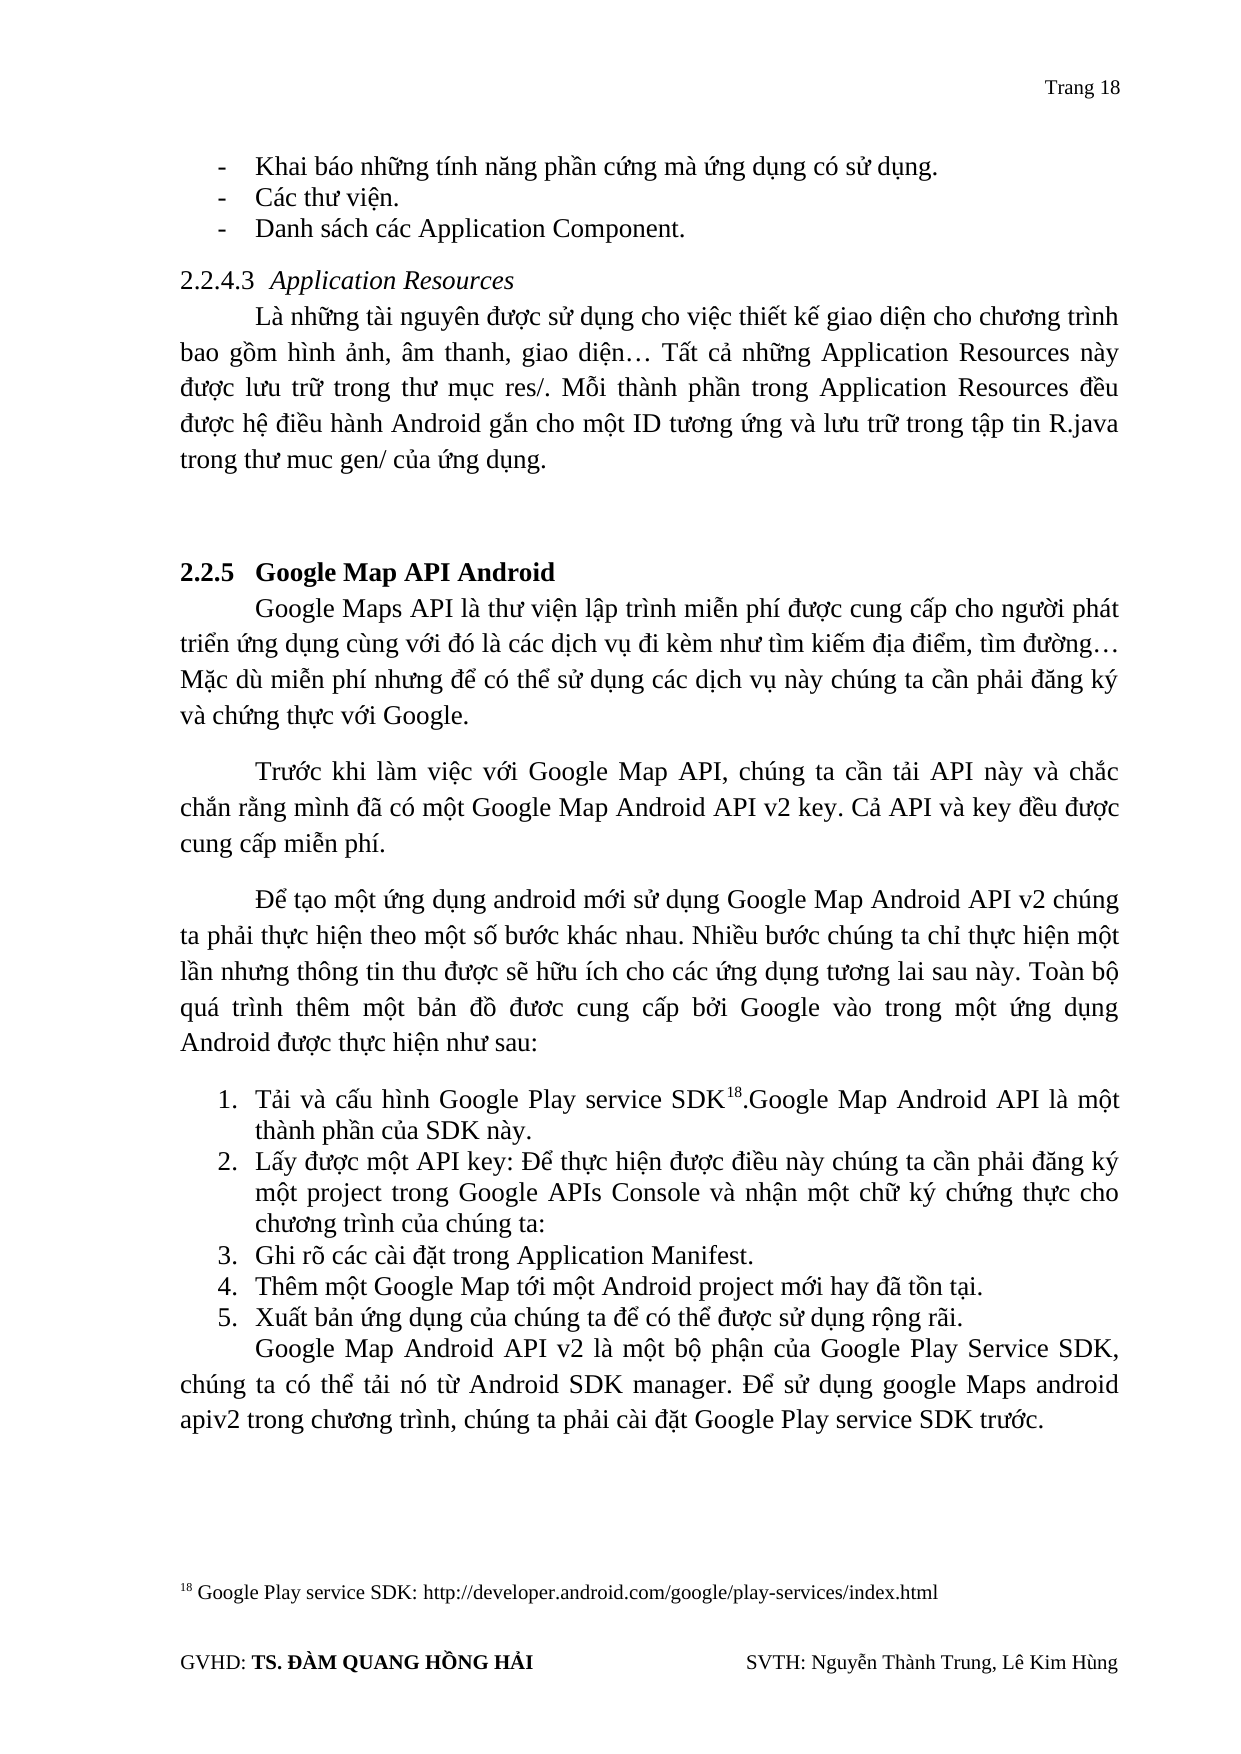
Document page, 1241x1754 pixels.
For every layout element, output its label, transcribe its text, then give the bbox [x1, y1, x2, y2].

list Xuất bản ứng dụng của chúng ta để có thể được sử dụng rộng rãi. [217, 1301, 1120, 1332]
list Các thư viện. [217, 181, 1120, 212]
list Danh sách các Application Component. [217, 212, 1120, 243]
list Tải và cấu hình Google Play service SDK.Google Map Android API là một thành phần của SDK này. [217, 1083, 1120, 1145]
text Google Maps API là thư viện lập trình miễn phí được cung cấp cho người phát triển ứng dụng cùng với đó là các dịch vụ đi kèm như tìm kiếm địa điểm, tìm đường… Mặc dù miễn phí nhưng để có thể sử dụng các dịch vụ này chúng ta cần phải đăng ký và chứng thực với Google. [180, 592, 1120, 730]
text Để tạo một ứng dụng android mới sử dụng Google Map Android API v2 chúng ta phải thực hiện theo một số bước khác nhau. Nhiều bước chúng ta chỉ thực hiện một lần nhưng thông tin thu được sẽ hữu ích cho các ứng dụng tương lai sau này. Toàn bộ quá trình thêm một bản đồ đươc cung cấp bởi Google vào trong một ứng dụng Android được thực hiện như sau: [180, 883, 1120, 1058]
list Ghi rõ các cài đặt trong Application Manifest. [217, 1239, 1120, 1270]
text Google Map Android API v2 là một bộ phận của Google Play Service SDK, chúng ta có thể tải nó từ Android SDK manager. Để sử dụng google Maps android apiv2 trong chương trình, chúng ta phải cài đặt Google Play service SDK trước. [180, 1332, 1120, 1435]
list Khai báo những tính năng phần cứng mà ứng dụng có sử dụng. [217, 150, 1120, 181]
text Là những tài nguyên được sử dụng cho việc thiết kế giao diện cho chương trình bao gồm hình ảnh, âm thanh, giao diện… Tất cả những Application Resources này được lưu trữ trong thư mục res/. Mỗi thành phần trong Application Resources đều được hệ điều hành Android gắn cho một ID tương ứng và lưu trữ trong tập tin R.java trong thư muc gen/ của ứng dụng. [180, 300, 1120, 474]
list Thêm một Google Map tới một Android project mới hay đã tồn tại. [217, 1270, 1120, 1301]
text Trước khi làm việc với Google Map API, chúng ta cần tải API này và chắc chắn rằng mình đã có một Google Map Android API v2 key. Cả API và key đều được cung cấp miễn phí. [180, 756, 1120, 858]
subtitle Application Resources [180, 264, 1120, 295]
list Lấy được một API key: Để thực hiện được điều này chúng ta cần phải đăng ký một project trong Google APIs Console và nhận một chữ ký chứng thực cho chương trình của chúng ta: [217, 1145, 1120, 1239]
subtitle Google Map API Android [180, 556, 1120, 587]
